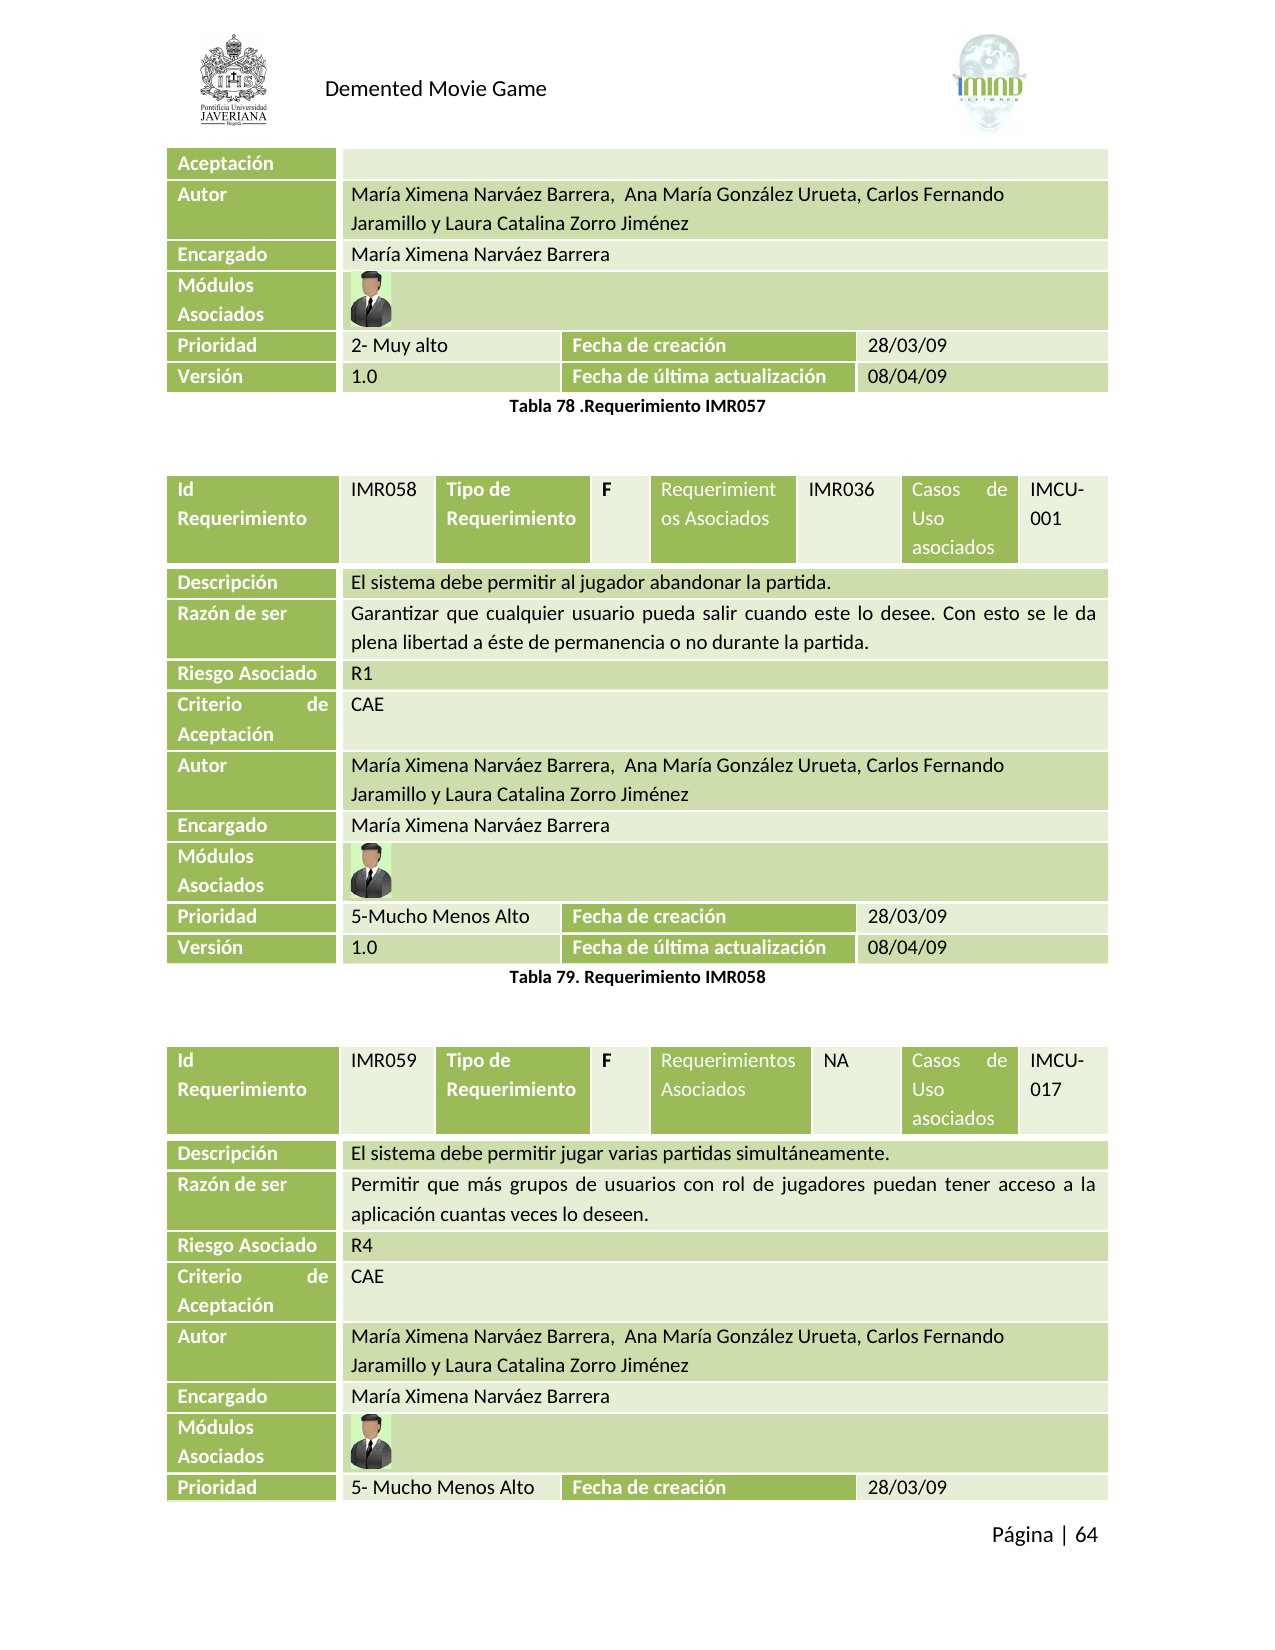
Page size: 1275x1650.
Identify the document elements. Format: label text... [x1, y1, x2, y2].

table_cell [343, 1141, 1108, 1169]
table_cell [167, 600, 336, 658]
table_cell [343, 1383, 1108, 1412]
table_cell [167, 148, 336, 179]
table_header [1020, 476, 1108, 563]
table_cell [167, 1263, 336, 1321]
picture [350, 1414, 392, 1469]
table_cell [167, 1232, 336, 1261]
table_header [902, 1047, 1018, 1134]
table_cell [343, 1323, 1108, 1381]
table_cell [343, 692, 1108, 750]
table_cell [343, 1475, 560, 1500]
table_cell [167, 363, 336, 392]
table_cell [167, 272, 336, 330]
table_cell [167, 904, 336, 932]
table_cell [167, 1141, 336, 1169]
picture [951, 34, 1033, 138]
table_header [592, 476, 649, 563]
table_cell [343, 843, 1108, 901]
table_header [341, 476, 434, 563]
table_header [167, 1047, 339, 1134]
picture [350, 843, 392, 898]
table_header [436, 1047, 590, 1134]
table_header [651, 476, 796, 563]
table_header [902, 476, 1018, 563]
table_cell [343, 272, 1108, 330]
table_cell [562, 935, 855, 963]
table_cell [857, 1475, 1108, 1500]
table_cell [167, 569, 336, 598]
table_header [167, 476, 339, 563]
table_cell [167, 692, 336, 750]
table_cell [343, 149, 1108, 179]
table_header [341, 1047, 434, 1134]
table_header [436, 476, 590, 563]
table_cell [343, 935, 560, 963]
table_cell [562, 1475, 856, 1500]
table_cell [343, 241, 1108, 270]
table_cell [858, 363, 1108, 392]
picture [350, 271, 392, 327]
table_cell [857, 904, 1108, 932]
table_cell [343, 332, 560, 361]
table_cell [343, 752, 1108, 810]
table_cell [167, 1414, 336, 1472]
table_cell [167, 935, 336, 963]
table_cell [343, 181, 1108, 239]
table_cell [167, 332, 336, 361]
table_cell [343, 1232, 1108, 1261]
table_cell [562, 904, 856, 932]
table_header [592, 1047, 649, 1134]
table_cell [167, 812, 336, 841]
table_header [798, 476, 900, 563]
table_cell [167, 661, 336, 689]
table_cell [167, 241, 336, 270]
picture [200, 34, 267, 126]
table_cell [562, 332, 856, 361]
text Tabla 79. Requerimiento IMR058 [177, 966, 1098, 988]
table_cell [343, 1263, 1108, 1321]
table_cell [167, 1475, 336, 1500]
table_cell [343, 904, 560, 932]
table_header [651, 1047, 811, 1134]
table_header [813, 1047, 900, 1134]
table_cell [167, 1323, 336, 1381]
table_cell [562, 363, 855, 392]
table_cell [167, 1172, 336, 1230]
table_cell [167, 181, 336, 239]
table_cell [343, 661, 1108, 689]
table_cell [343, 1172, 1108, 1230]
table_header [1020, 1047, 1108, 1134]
text Tabla 78 .Requerimiento IMR057 [177, 394, 1098, 417]
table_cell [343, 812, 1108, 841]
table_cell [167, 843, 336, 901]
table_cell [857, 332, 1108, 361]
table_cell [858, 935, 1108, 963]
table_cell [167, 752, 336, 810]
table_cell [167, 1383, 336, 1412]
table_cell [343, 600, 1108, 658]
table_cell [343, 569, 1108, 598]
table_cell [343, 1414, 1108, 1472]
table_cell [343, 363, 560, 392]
